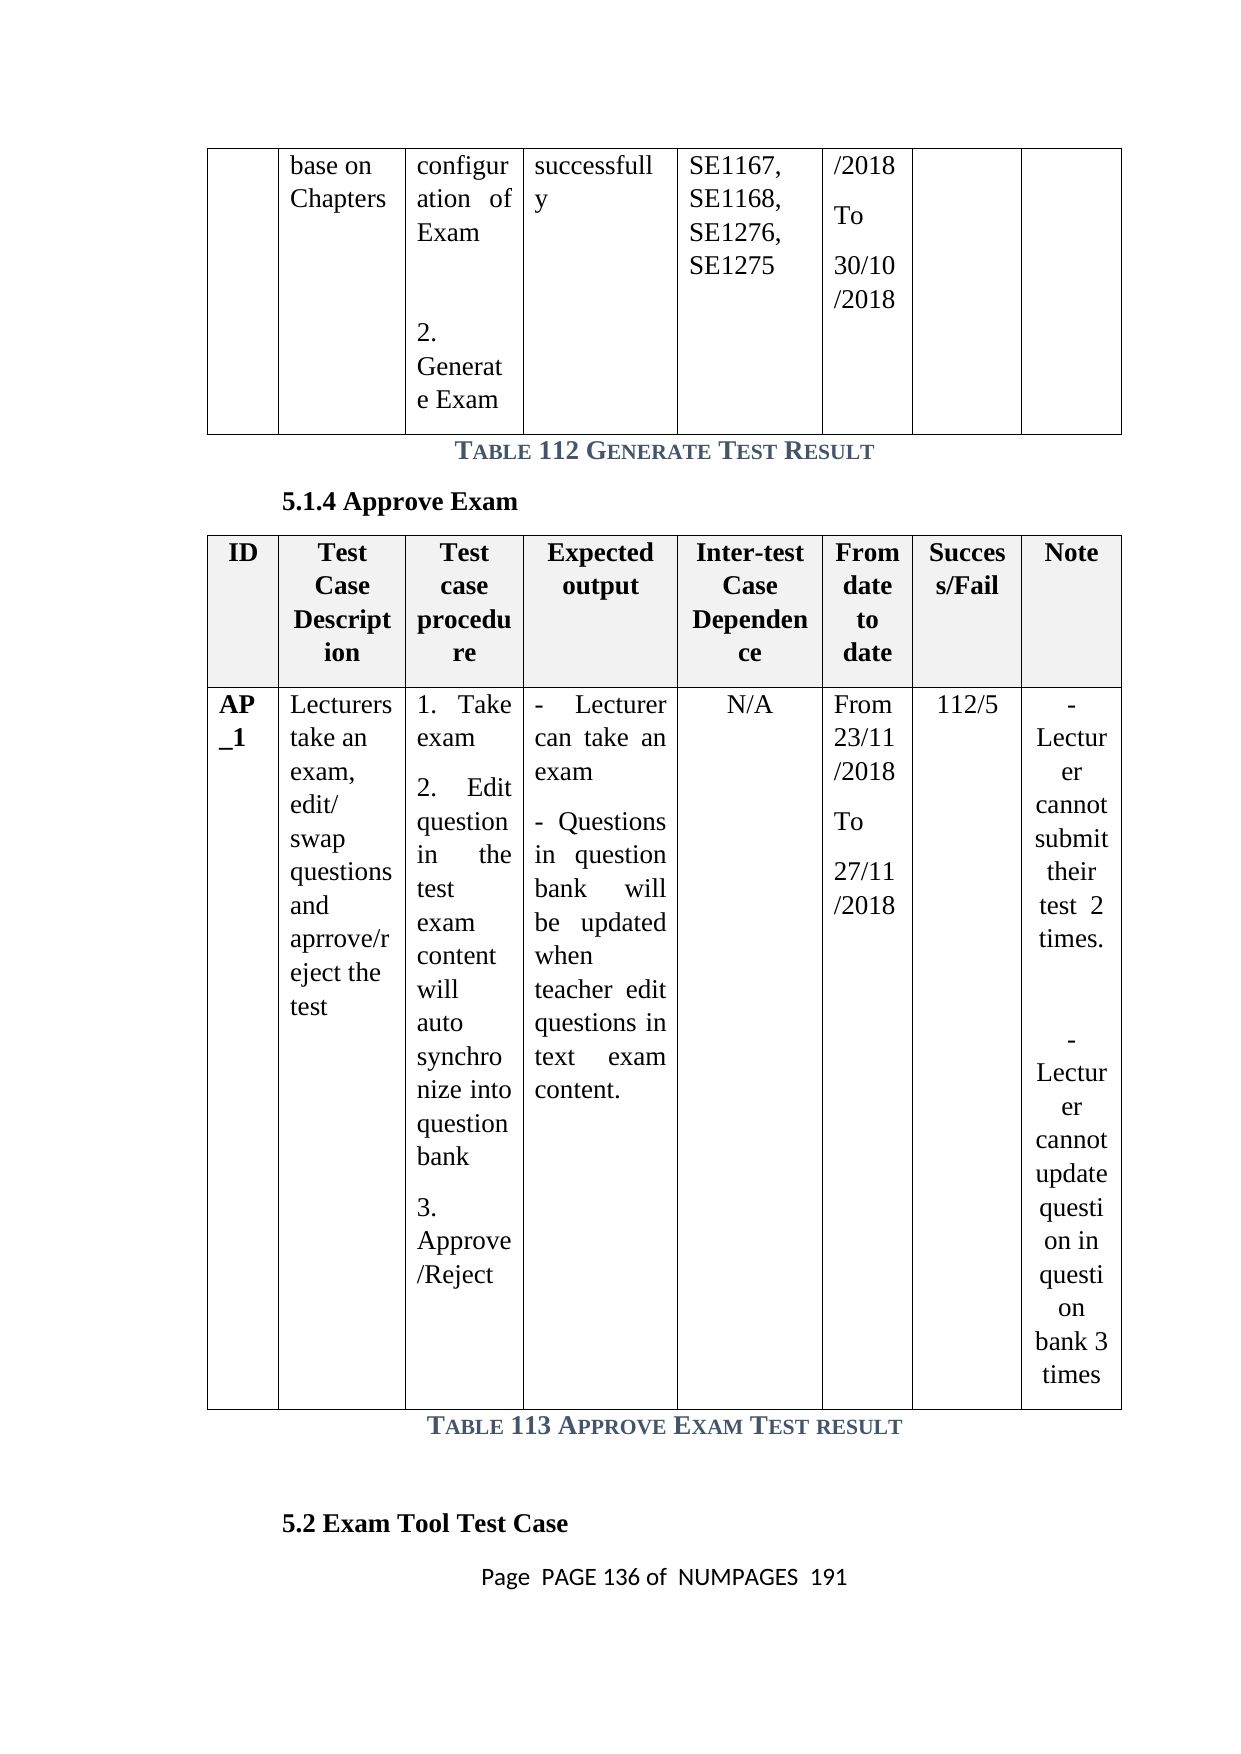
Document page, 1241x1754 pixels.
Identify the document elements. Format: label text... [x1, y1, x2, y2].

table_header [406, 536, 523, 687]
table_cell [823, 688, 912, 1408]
text 5.1.4 Approve Exam [207, 485, 1122, 516]
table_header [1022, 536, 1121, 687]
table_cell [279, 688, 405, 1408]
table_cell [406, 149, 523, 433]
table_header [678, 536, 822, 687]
text Table 113 Approve Exam Test result [207, 1410, 1122, 1441]
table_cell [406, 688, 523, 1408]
text Table 112 Generate Test Result [207, 435, 1122, 466]
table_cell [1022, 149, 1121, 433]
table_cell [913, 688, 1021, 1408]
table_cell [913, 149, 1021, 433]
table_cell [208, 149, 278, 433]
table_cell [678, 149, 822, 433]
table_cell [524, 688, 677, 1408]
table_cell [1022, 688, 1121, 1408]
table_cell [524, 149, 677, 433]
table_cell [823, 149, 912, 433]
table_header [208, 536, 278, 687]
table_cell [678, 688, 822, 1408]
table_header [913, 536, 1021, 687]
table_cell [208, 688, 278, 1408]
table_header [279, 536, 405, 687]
text 5.2 Exam Tool Test Case [207, 1507, 1122, 1538]
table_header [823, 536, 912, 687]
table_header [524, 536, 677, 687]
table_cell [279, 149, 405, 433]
